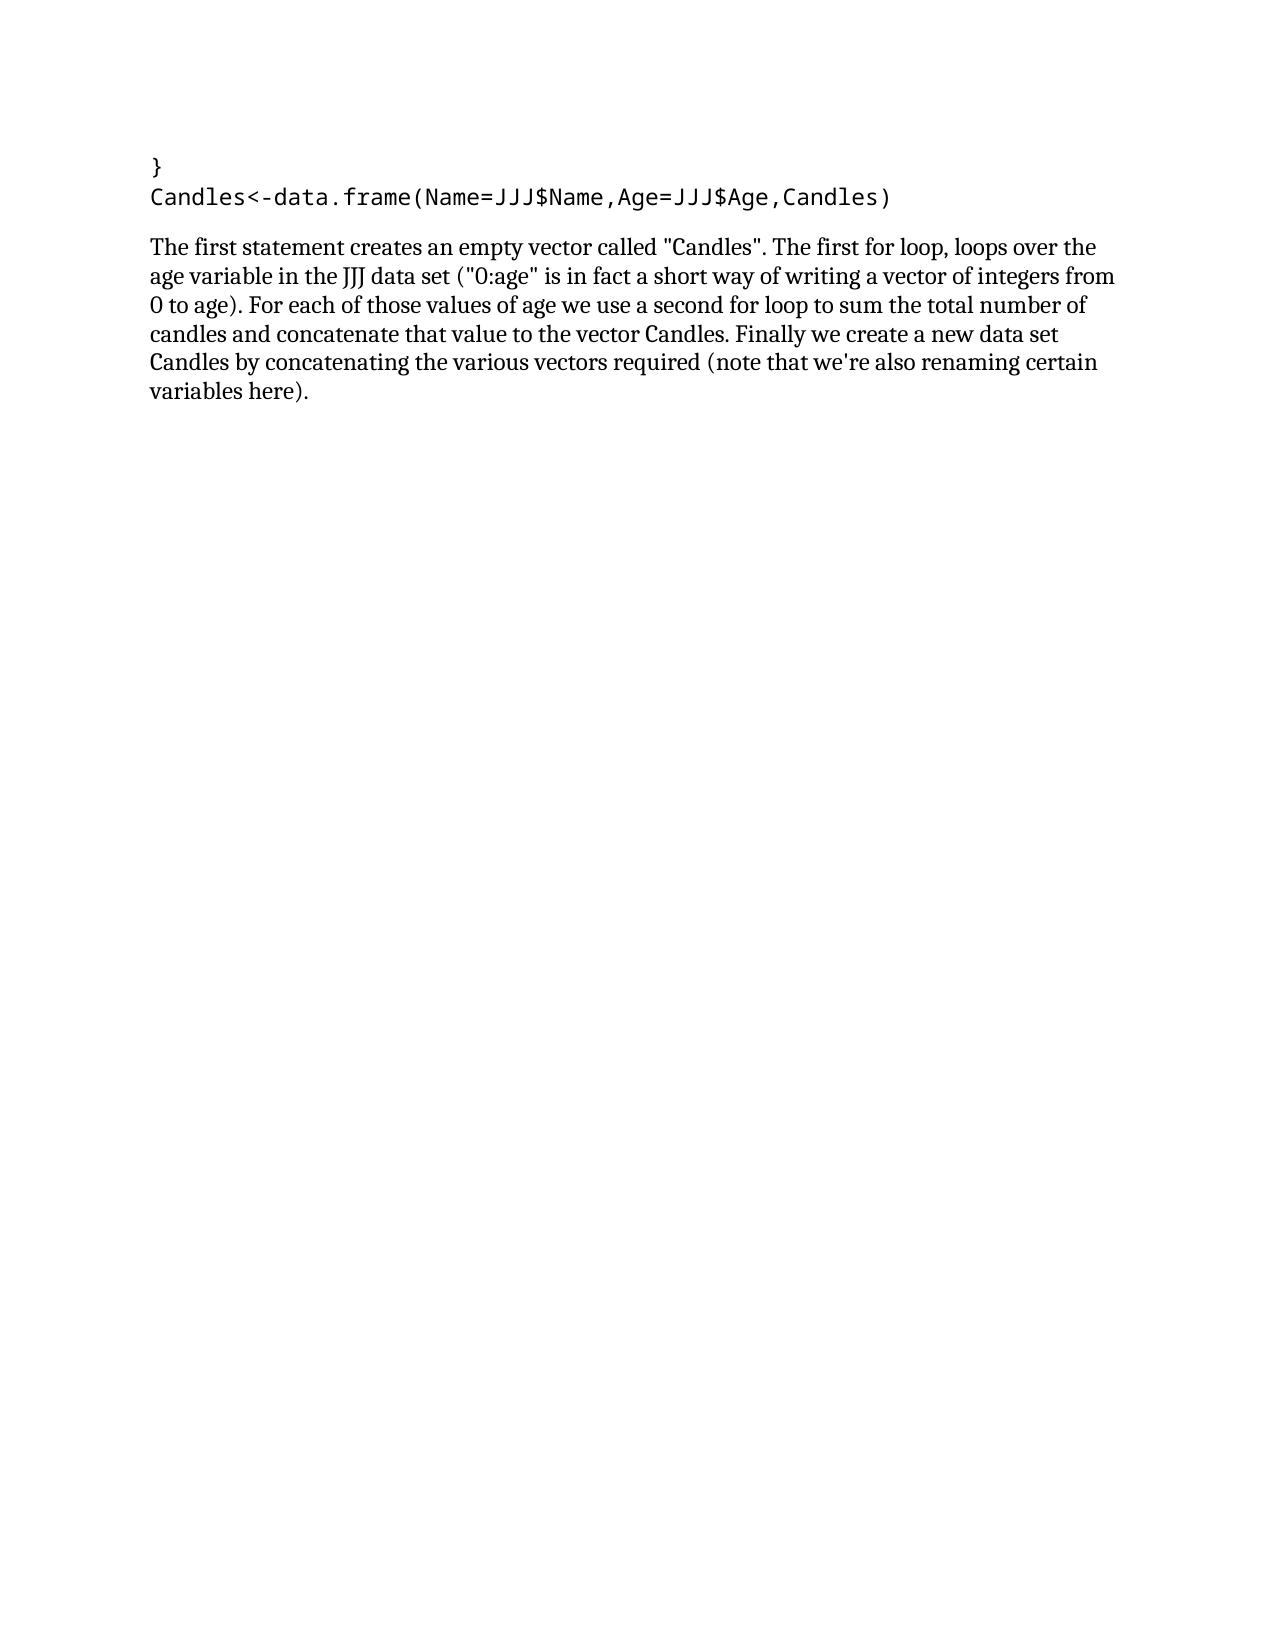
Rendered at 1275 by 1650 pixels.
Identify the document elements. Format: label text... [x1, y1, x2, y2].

text The first statement creates an empty vector called "Candles". The first for loop, loops over the age variable in the JJJ data set ("0:age" is in fact a short way of writing a vector of integers from 0 to age). For each of those values of age we use a second for loop to sum the total number of candles and concatenate that value to the vector Candles. Finally we create a new data set Candles by concatenating the various vectors required (note that we're also renaming certain variables here). [150, 233, 1125, 406]
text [150, 150, 1125, 212]
